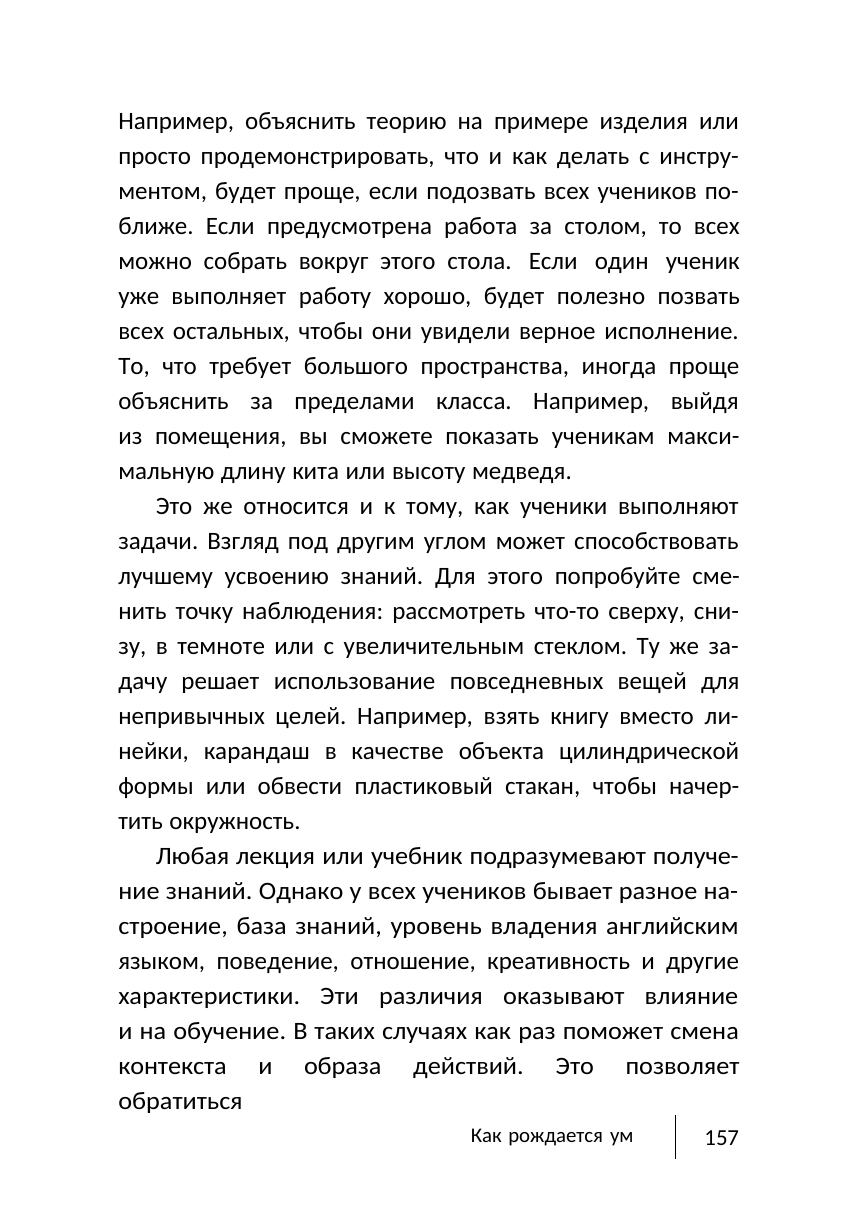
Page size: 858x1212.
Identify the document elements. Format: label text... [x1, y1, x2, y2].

text Это же относится и к тому, как ученики выполняют задачи. Взгляд под другим углом может способствовать лучшему усвоению знаний. Для этого попробуйте сме- нить точку наблюдения: рассмотреть что-то сверху, сни- зу, в темноте или с увеличительным стеклом. Ту же за- дачу решает использование повседневных вещей для непривычных целей. Например, взять книгу вместо ли- нейки, карандаш в качестве объекта цилиндрической формы или обвести пластиковый стакан, чтобы начер- тить окружность. [118, 490, 739, 836]
text Например, объяснить теорию на примере изделия или просто продемонстрировать, что и как делать с инстру- ментом, будет проще, если подозвать всех учеников по- ближе. Если предусмотрена работа за столом, то всех можно собрать вокруг этого стола. Если один ученик уже выполняет работу хорошо, будет полезно позвать всех остальных, чтобы они увидели верное исполнение. То, что требует большого пространства, иногда проще объяснить за пределами класса. Например, выйдя из помещения, вы сможете показать ученикам макси- мальную длину кита или высоту медведя. [118, 105, 739, 486]
text Любая лекция или учебник подразумевают получе- ние знаний. Однако у всех учеников бывает разное на- строение, база знаний, уровень владения английским языком, поведение, отношение, креативность и другие характеристики. Эти различия оказывают влияние и на обучение. В таких случаях как раз поможет смена контекста и образа действий. Это позволяет обратиться [118, 840, 739, 1116]
